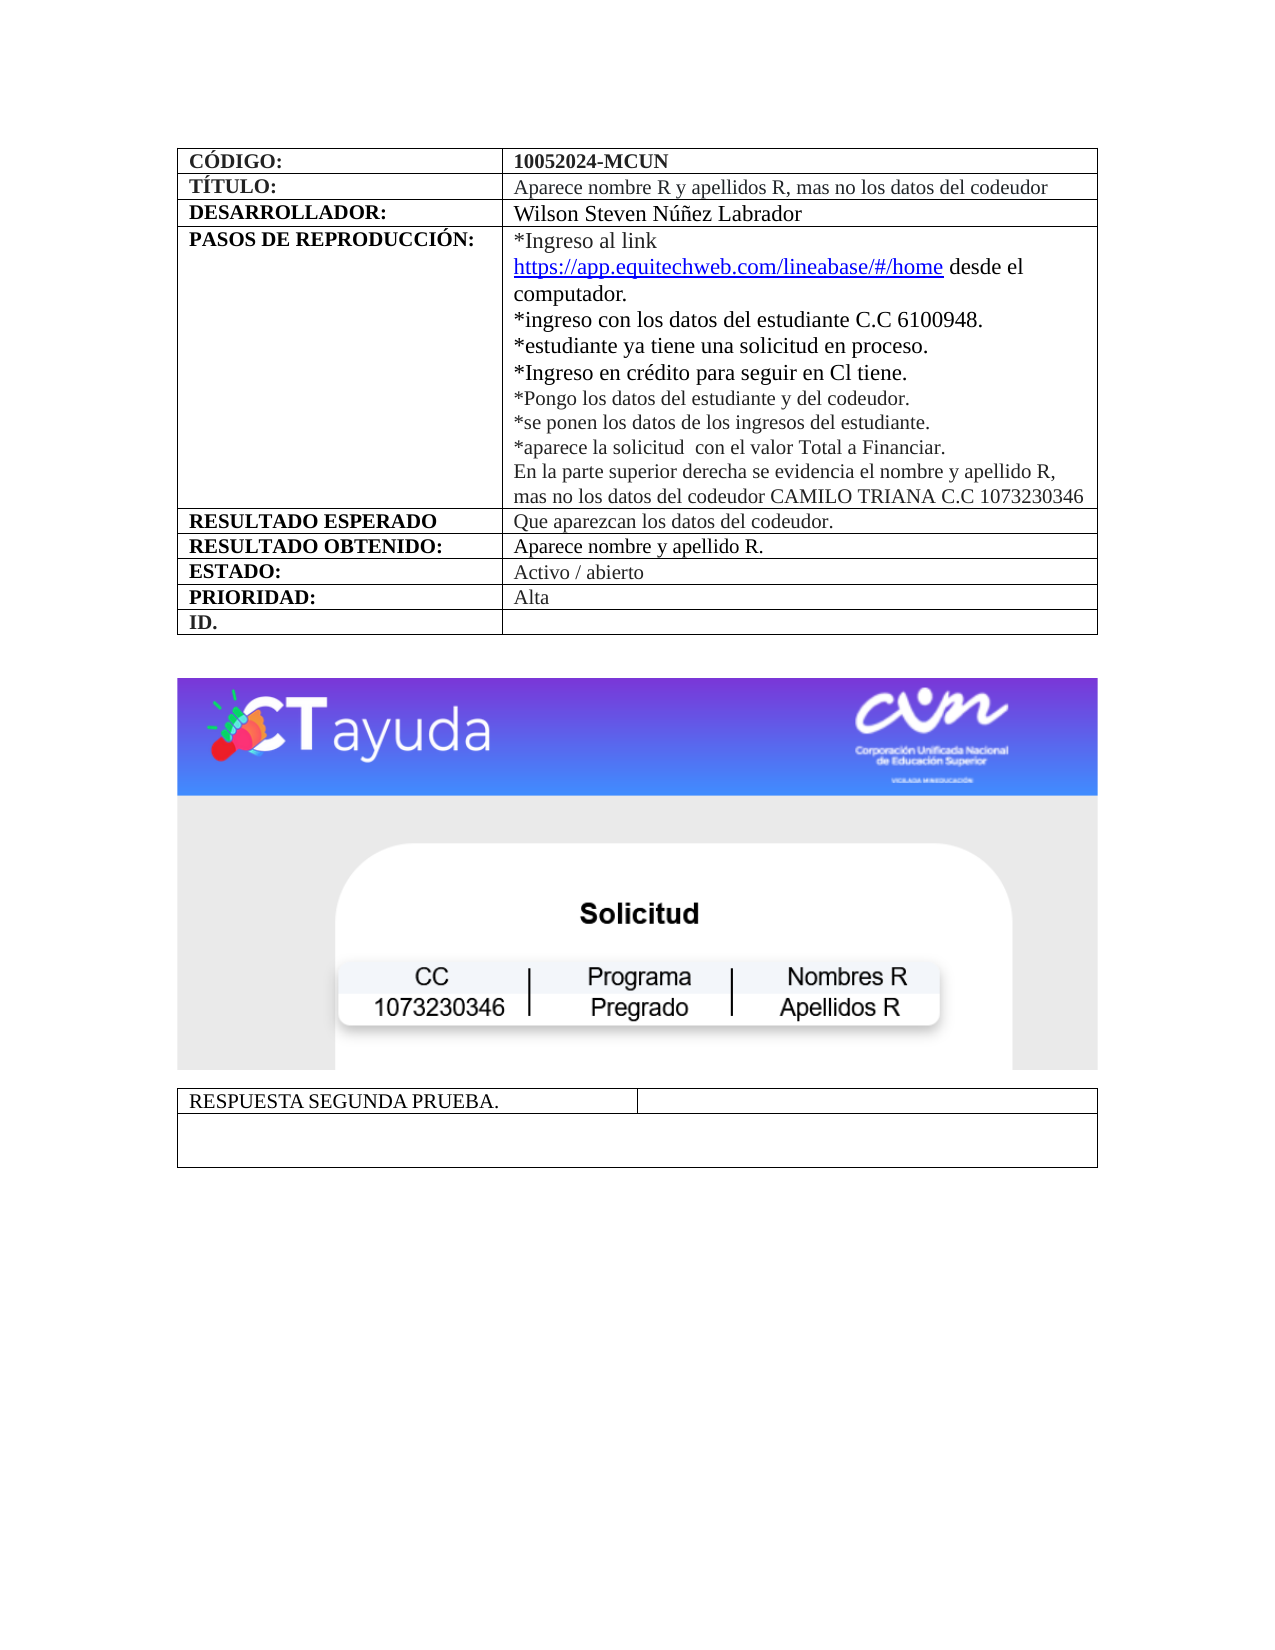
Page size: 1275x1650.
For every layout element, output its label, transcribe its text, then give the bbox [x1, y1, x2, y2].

table_cell Aparece nombre R y apellidos R, mas no los datos del codeudor [503, 174, 1097, 199]
table_cell TÍTULO: [178, 174, 502, 199]
table_header CÓDIGO: [178, 149, 502, 173]
table_cell *Ingreso al link https://app.equitechweb.com/lineabase/#/home desde el computador. *ingreso con los datos del estudiante C.C 6100948. *estudiante ya tiene una solicitud en proceso. *Ingreso en crédito para seguir en Cl tiene. *Pongo los datos del estudiante y del codeudor. *se ponen los datos de los ingresos del estudiante. *aparece la solicitud con el valor Total a Financiar. En la parte superior derecha se evidencia el nombre y apellido R, mas no los datos del codeudor CAMILO TRIANA C.C 1073230346 [503, 227, 1097, 508]
table_cell [178, 1114, 1097, 1167]
table_cell PRIORIDAD: [178, 585, 502, 609]
table_header [638, 1089, 1097, 1113]
table_header RESPUESTA SEGUNDA PRUEBA. [178, 1089, 637, 1113]
table_cell Aparece nombre y apellido R. [503, 534, 1097, 558]
table_cell RESULTADO ESPERADO [178, 509, 502, 533]
table_cell RESULTADO OBTENIDO: [178, 534, 502, 558]
picture [177, 678, 1098, 1070]
table_cell Alta [503, 585, 1097, 609]
table_cell DESARROLLADOR: [178, 200, 502, 226]
table_cell ESTADO: [178, 559, 502, 584]
table_cell [503, 610, 1097, 634]
table_cell PASOS DE REPRODUCCIÓN: [178, 227, 502, 508]
table_header 10052024-MCUN [503, 149, 1097, 173]
table_cell Wilson Steven Núñez Labrador [503, 200, 1097, 226]
table_cell Que aparezcan los datos del codeudor. [503, 509, 1097, 533]
table_cell Activo / abierto [503, 559, 1097, 584]
table_cell ID. [178, 610, 502, 634]
